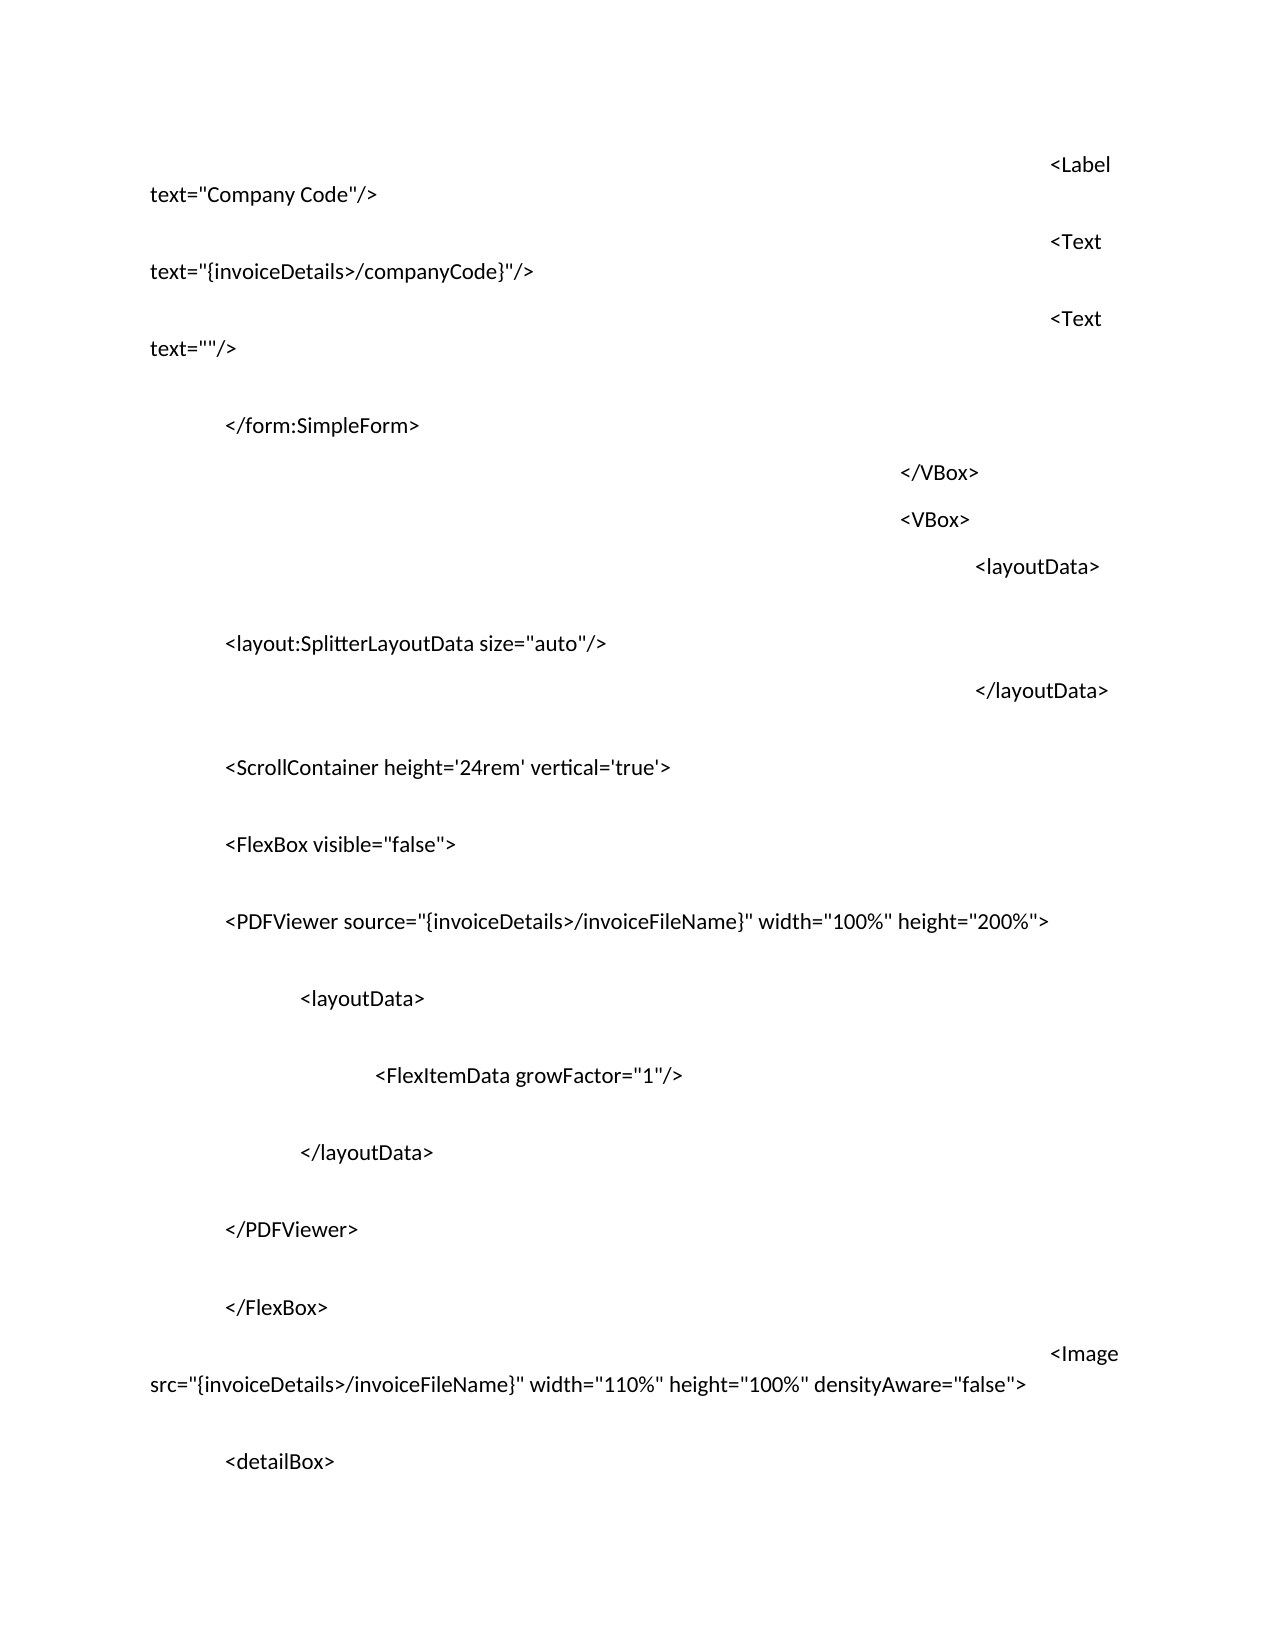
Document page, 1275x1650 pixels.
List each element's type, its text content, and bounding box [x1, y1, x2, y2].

text <VBox> [150, 505, 1125, 533]
text </VBox> [150, 458, 1125, 486]
text <Text text="{invoiceDetails>/companyCode}"/> [150, 227, 1125, 285]
text </form:SimpleForm> [150, 381, 1125, 439]
text <Text text=""/> [150, 304, 1125, 362]
text <FlexBox visible="false"> [150, 800, 1125, 858]
text <layoutData> [150, 954, 1125, 1012]
text <Image src="{invoiceDetails>/invoiceFileName}" width="110%" height="100%" densityAware="false"> [150, 1339, 1125, 1398]
text </PDFViewer> [150, 1185, 1125, 1244]
text <FlexItemData growFactor="1"/> [150, 1031, 1125, 1089]
text <PDFViewer source="{invoiceDetails>/invoiceFileName}" width="100%" height="200%"> [150, 877, 1125, 935]
text </layoutData> [150, 1108, 1125, 1167]
text <Label text="Company Code"/> [150, 150, 1125, 208]
text <detailBox> [150, 1417, 1125, 1475]
text <layout:SplitterLayoutData size="auto"/> [150, 599, 1125, 657]
text </FlexBox> [150, 1262, 1125, 1321]
text <ScrollContainer height='24rem' vertical='true'> [150, 723, 1125, 781]
text </layoutData> [150, 676, 1125, 704]
text <layoutData> [150, 552, 1125, 580]
